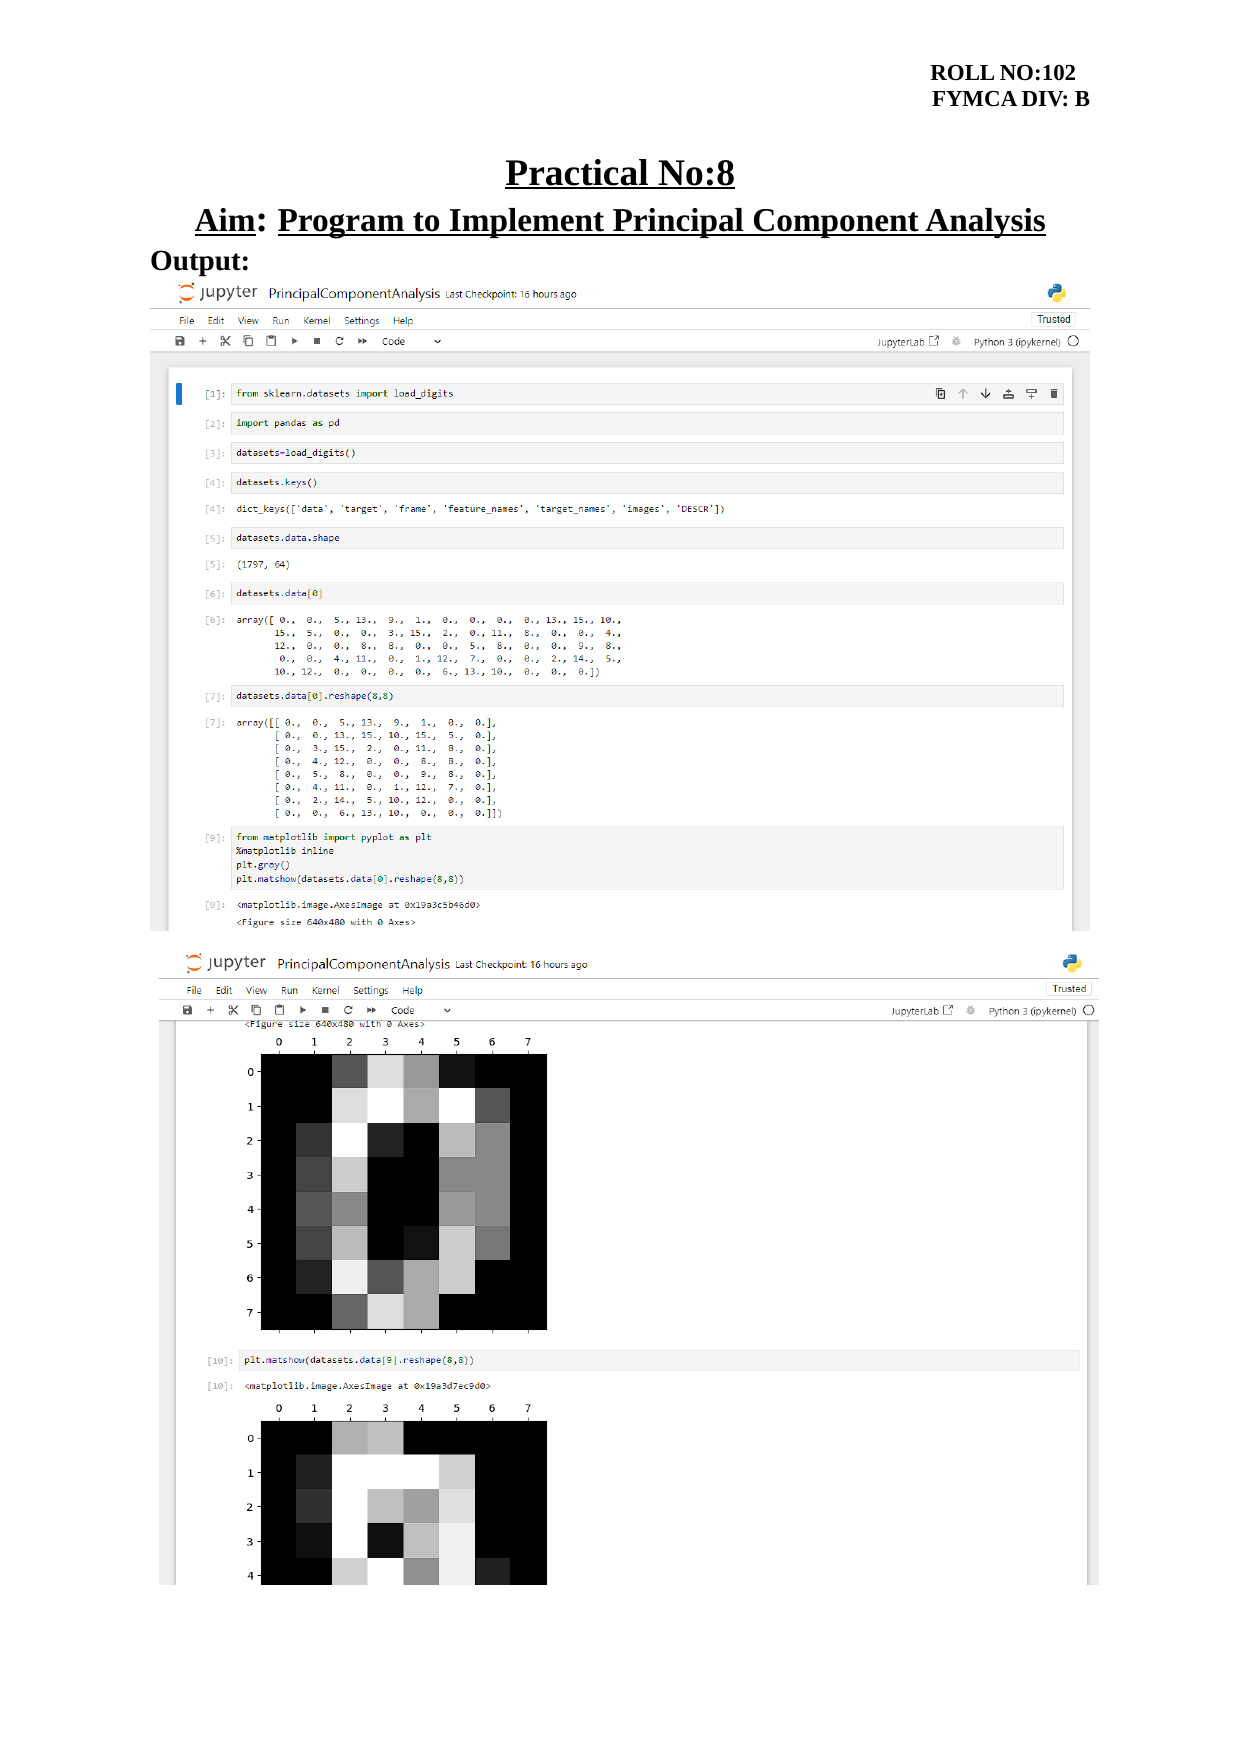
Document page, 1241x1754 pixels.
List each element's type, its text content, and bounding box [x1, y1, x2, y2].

picture [158, 950, 1099, 1585]
text Aim: Program to Implement Principal Component Analysis [150, 197, 1090, 240]
picture [150, 279, 1091, 931]
text Output: [150, 243, 1090, 277]
text Practical No:8 [150, 150, 1090, 193]
